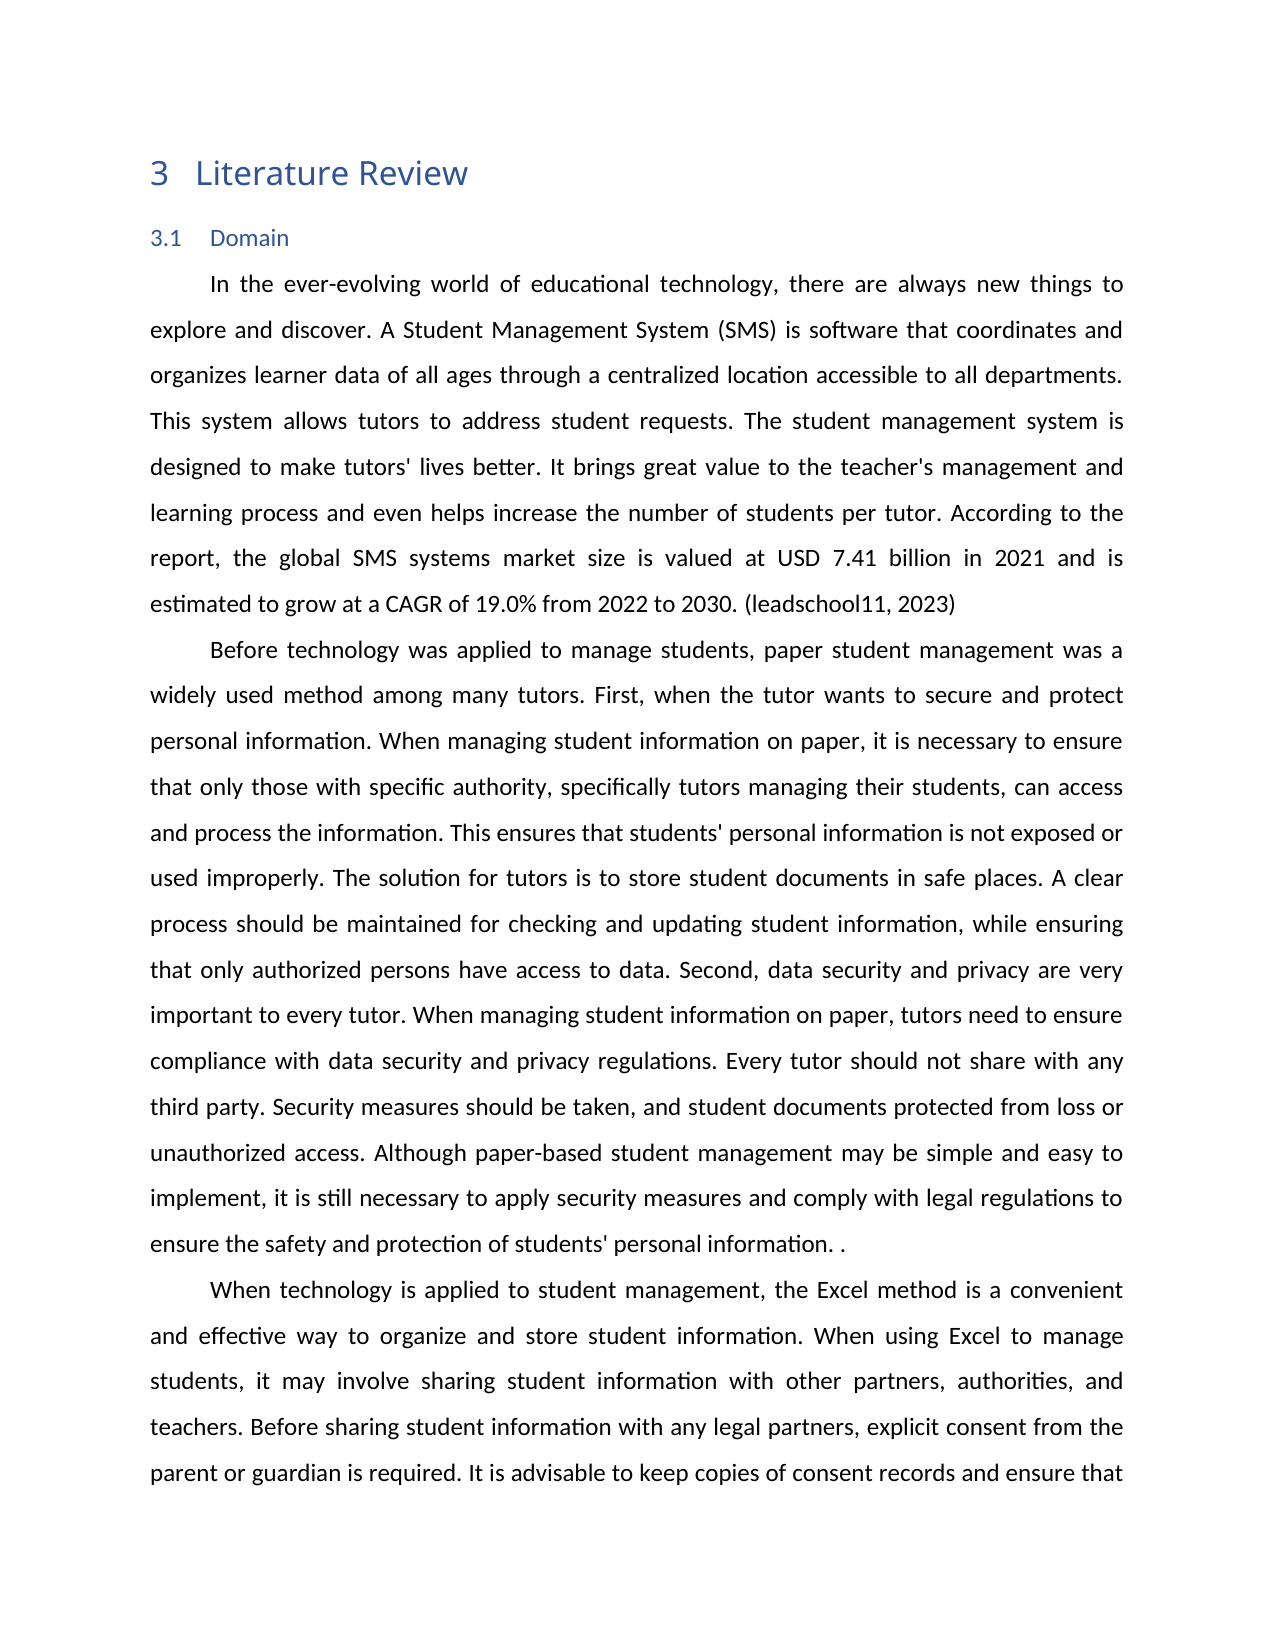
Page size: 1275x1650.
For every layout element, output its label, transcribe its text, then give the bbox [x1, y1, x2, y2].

subtitle Domain [150, 222, 1125, 253]
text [150, 1274, 1125, 1487]
text Before technology was applied to manage students, paper student management was a widely used method among many tutors. First, when the tutor wants to secure and protect personal information. When managing student information on paper, it is necessary to ensure that only those with specific authority, specifically tutors managing their students, can access and process the information. This ensures that students' personal information is not exposed or used improperly. The solution for tutors is to store student documents in safe places. A clear process should be maintained for checking and updating student information, while ensuring that only authorized persons have access to data. Second, data security and privacy are very important to every tutor. When managing student information on paper, tutors need to ensure compliance with data security and privacy regulations. Every tutor should not share with any third party. Security measures should be taken, and student documents protected from loss or unauthorized access. Although paper-based student management may be simple and easy to implement, it is still necessary to apply security measures and comply with legal regulations to ensure the safety and protection of students' personal information. . [150, 634, 1125, 1259]
text In the ever-evolving world of educational technology, there are always new things to explore and discover. A Student Management System (SMS) is software that coordinates and organizes learner data of all ages through a centralized location accessible to all departments. This system allows tutors to address student requests. The student management system is designed to make tutors' lives better. It brings great value to the teacher's management and learning process and even helps increase the number of students per tutor. According to the report, the global SMS systems market size is valued at USD 7.41 billion in 2021 and is estimated to grow at a CAGR of 19.0% from 2022 to 2030. [150, 268, 1125, 619]
subtitle Literature Review [150, 150, 1125, 195]
